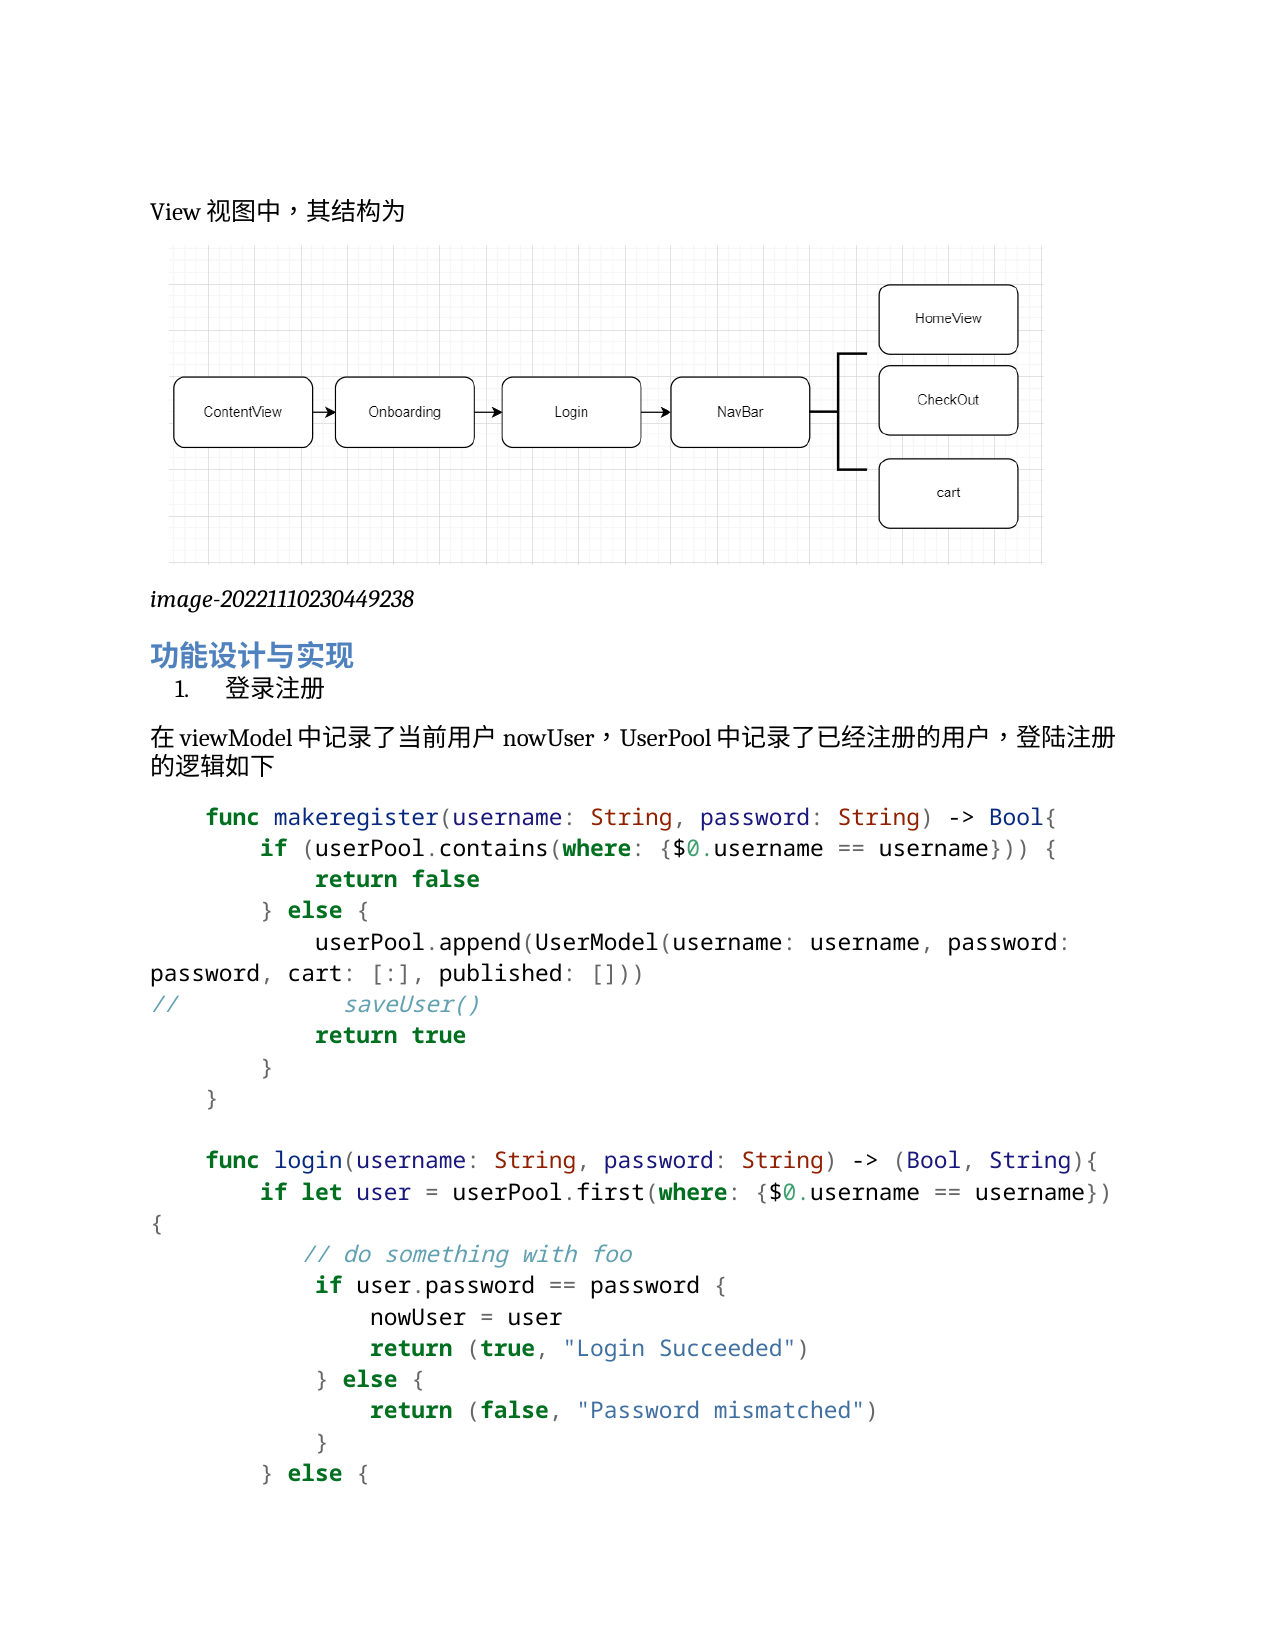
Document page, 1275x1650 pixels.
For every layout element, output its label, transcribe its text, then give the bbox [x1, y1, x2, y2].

text View视图中，其结构为 [150, 197, 1125, 226]
list 登录注册 [175, 675, 1125, 703]
picture [168, 245, 1044, 565]
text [150, 801, 1125, 1488]
subtitle 功能设计与实现 [150, 635, 1125, 675]
text 在viewModel中记录了当前用户nowUser，UserPool中记录了已经注册的用户，登陆注册的逻辑如下 [150, 724, 1125, 782]
text image-20221110230449238 [150, 585, 1125, 614]
